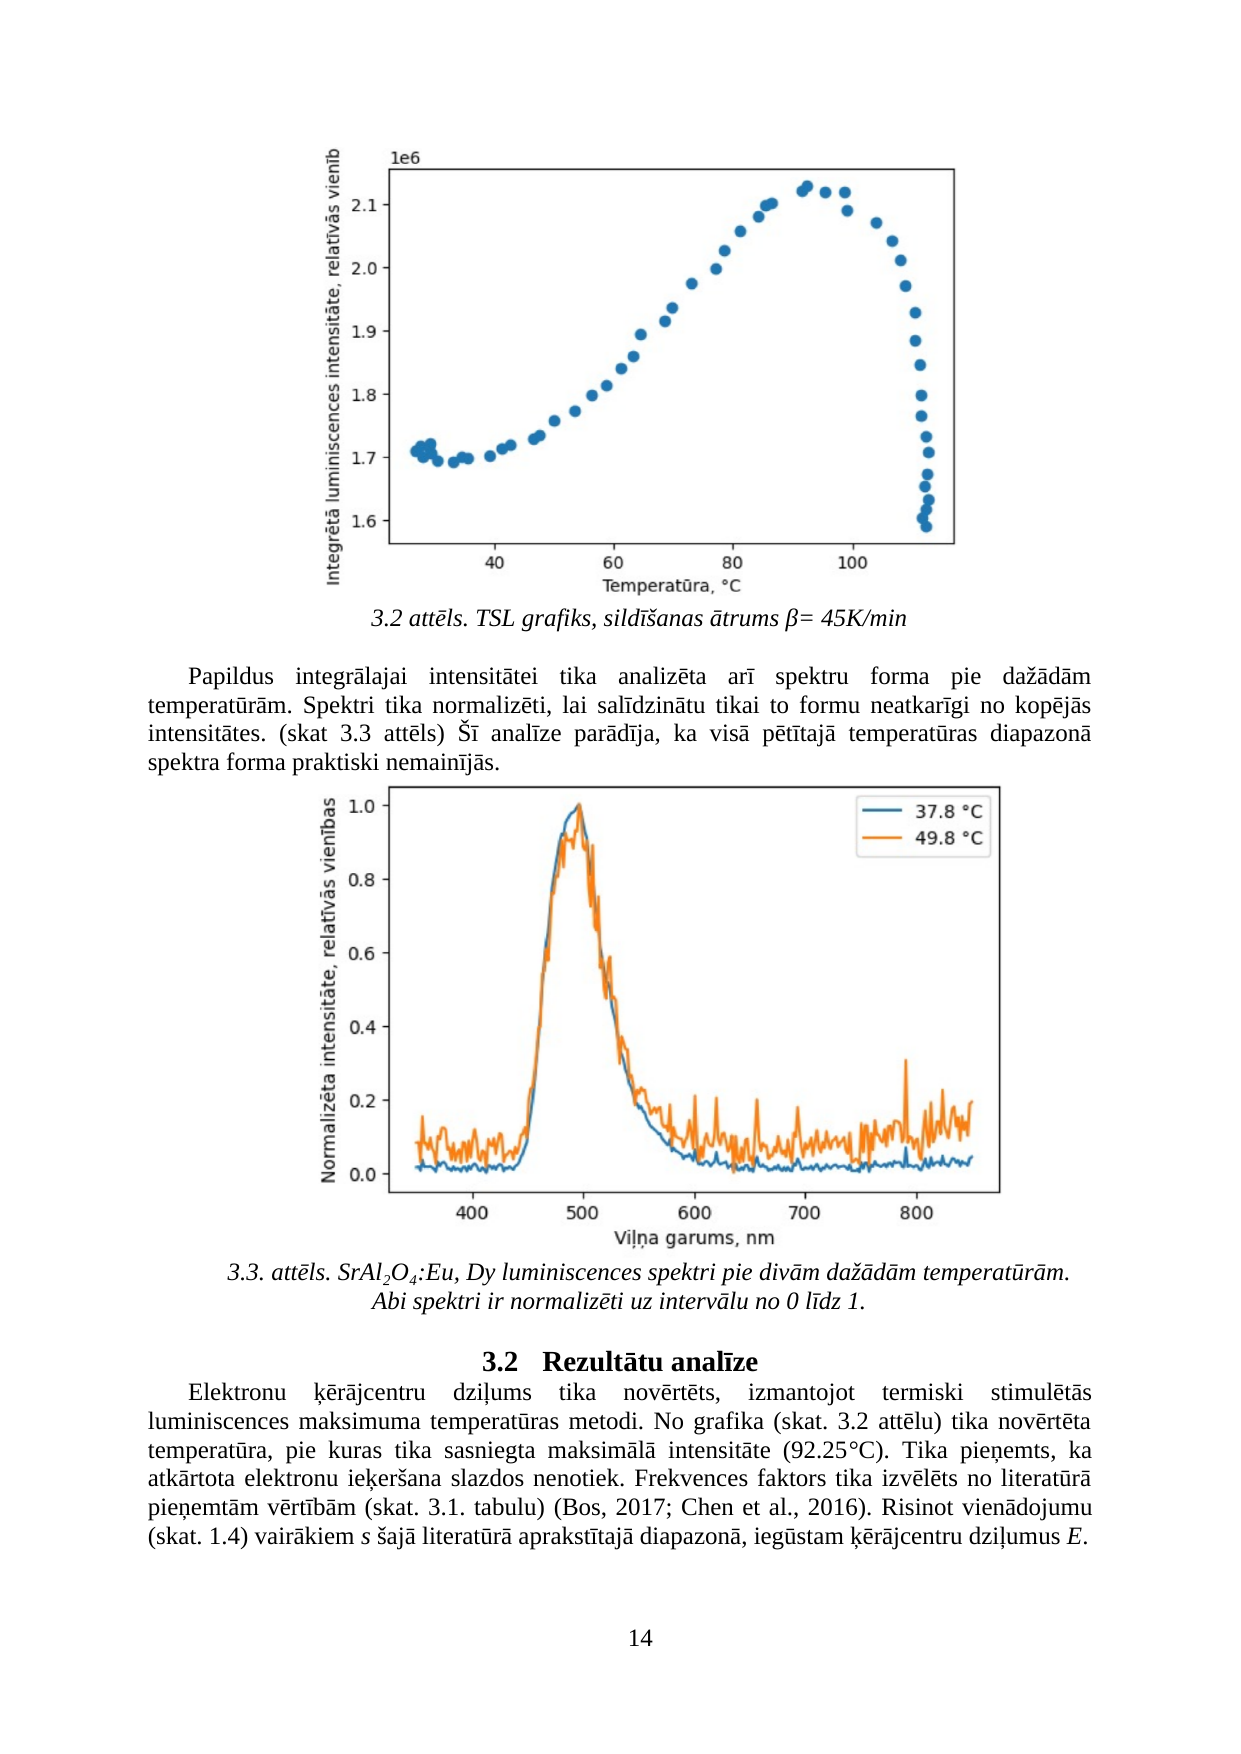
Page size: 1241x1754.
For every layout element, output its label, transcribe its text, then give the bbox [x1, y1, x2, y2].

text Papildus integrālajai intensitātei tika analizēta arī spektru forma pie dažādām temperatūrām. Spektri tika normalizēti, lai salīdzinātu tikai to formu neatkarīgi no kopējās intensitātes. (skat 3.3 attēls) Šī analīze parādīja, ka visā pētītajā temperatūras diapazonā spektra forma praktiski nemainījās. [148, 661, 1092, 776]
picture [315, 147, 965, 604]
text Elektronu ķērājcentru dziļums tika novērtēts, izmantojot termiski stimulētās luminiscences maksimuma temperatūras metodi. No grafika (skat. 3.2 attēlu) tika novērtēta temperatūra, pie kuras tika sasniegta maksimālā intensitāte (92.25°C). Tika pieņemts, ka atkārtota elektronu ieķeršana slazdos nenotiek. Frekvences faktors tika izvēlēts no literatūrā pieņemtām vērtībām (skat. 3.1. tabulu) Risinot vienādojumu (skat. 1.4) vairākiem s šajā literatūrā aprakstītajā diapazonā, iegūstam ķērājcentru dziļumus E. [148, 1377, 1092, 1550]
picture [310, 776, 1005, 1258]
text 3.3. attēls. SrAl₂O₄:Eu, Dy luminiscences spektri pie divām dažādām temperatūrām. Abi spektri ir normalizēti uz intervālu no 0 līdz 1. [148, 1257, 1092, 1315]
subtitle Rezultātu analīze [148, 1344, 1092, 1377]
text 3.2 attēls. TSL grafiks, sildīšanas ātrums β= 45K/min [148, 603, 1092, 632]
